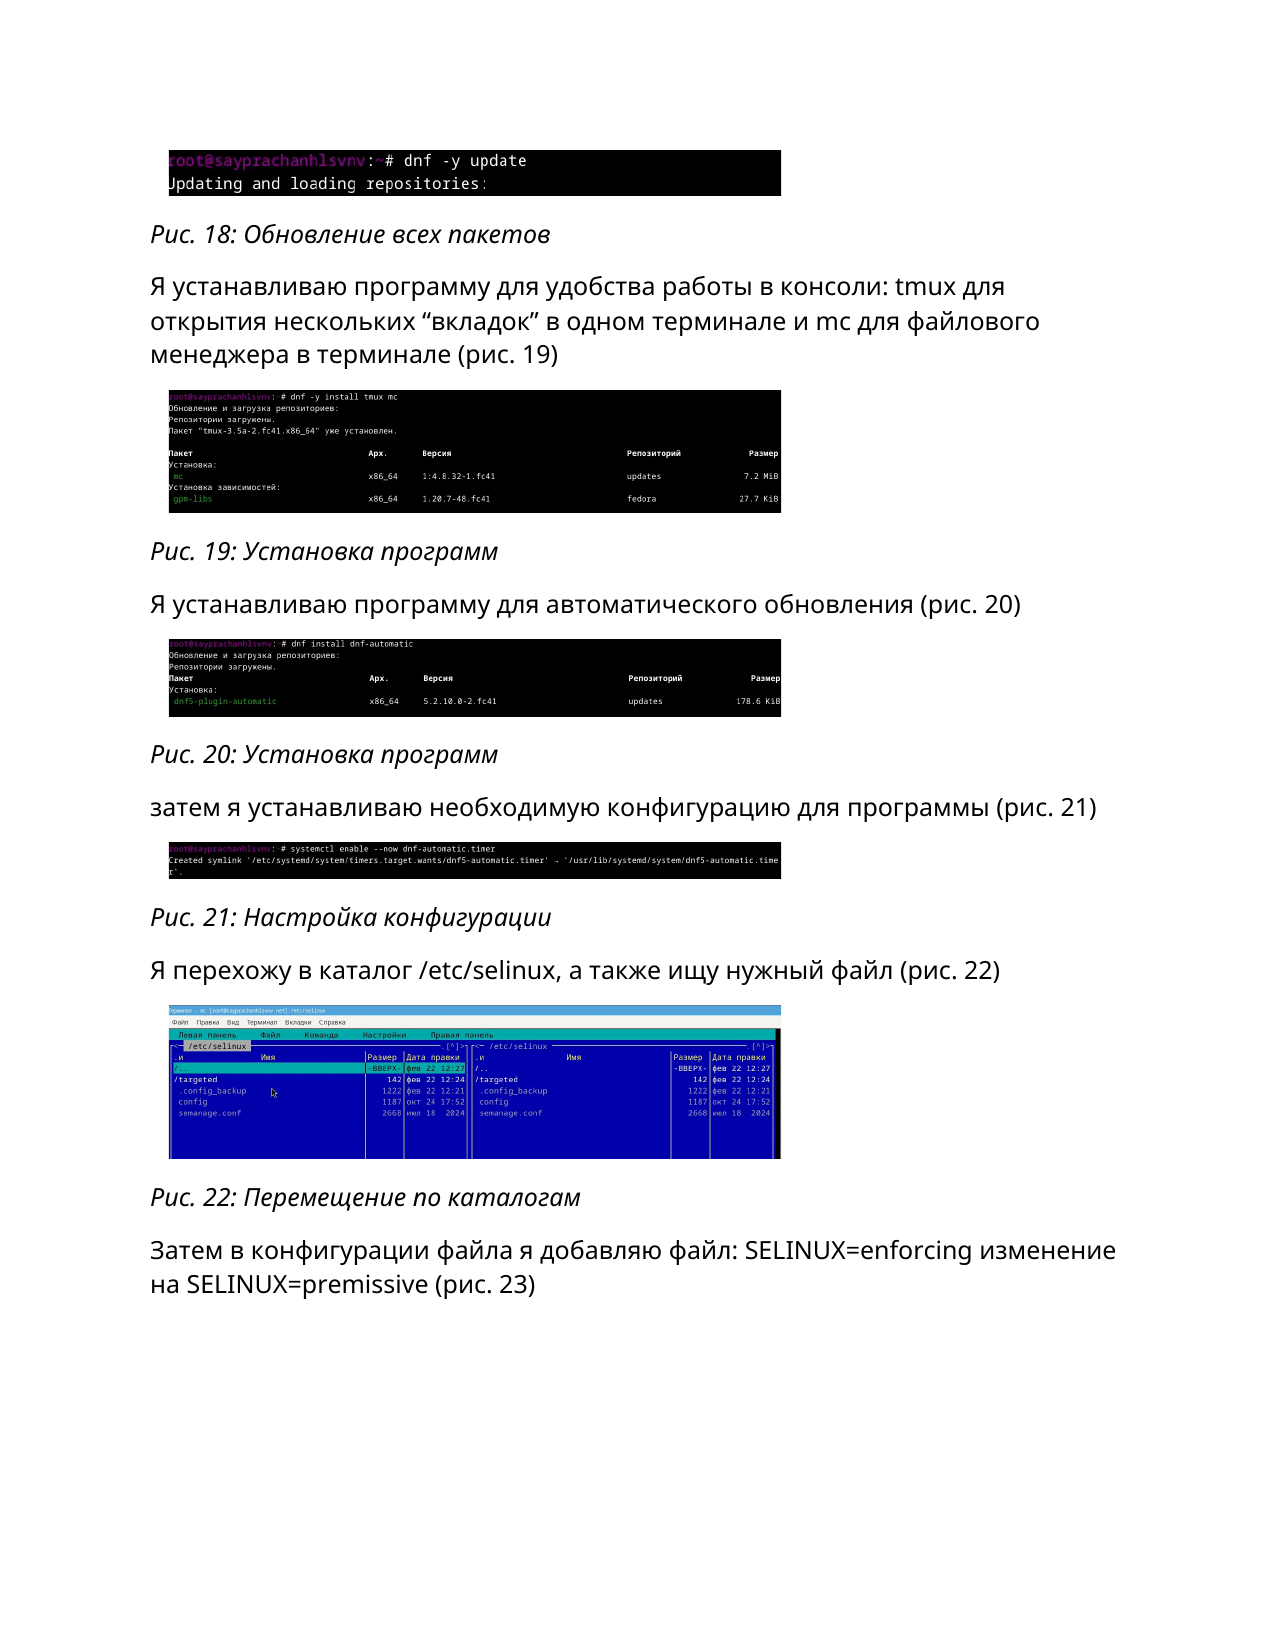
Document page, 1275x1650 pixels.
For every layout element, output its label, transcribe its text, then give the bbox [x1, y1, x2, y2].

text Рис. 21: Настройка конфигурации [150, 899, 1125, 933]
text Рис. 22: Перемещение по каталогам [150, 1180, 1125, 1214]
text Я перехожу в каталог /etc/selinux, а также ищу нужный файл (рис. 22) [150, 952, 1125, 986]
picture [168, 842, 782, 879]
picture [168, 1005, 782, 1159]
picture [168, 639, 782, 717]
text Рис. 20: Установка программ [150, 737, 1125, 771]
text затем я устанавливаю необходимую конфигурацию для программы (рис. 21) [150, 790, 1125, 824]
text Рис. 19: Установка программ [150, 533, 1125, 567]
picture [168, 390, 782, 513]
text Затем в конфигурации файла я добавляю файл: SELINUX=enforcing изменение на SELINUX=premissive (рис. 23) [150, 1233, 1125, 1301]
picture [168, 150, 782, 196]
text Рис. 18: Обновление всех пакетов [150, 216, 1125, 250]
text Я устанавливаю программу для автоматического обновления (рис. 20) [150, 586, 1125, 620]
text Я устанавливаю программу для удобства работы в консоли: tmux для открытия нескольких “вкладок” в одном терминале и mc для файлового менеджера в терминале (рис. 19) [150, 269, 1125, 371]
